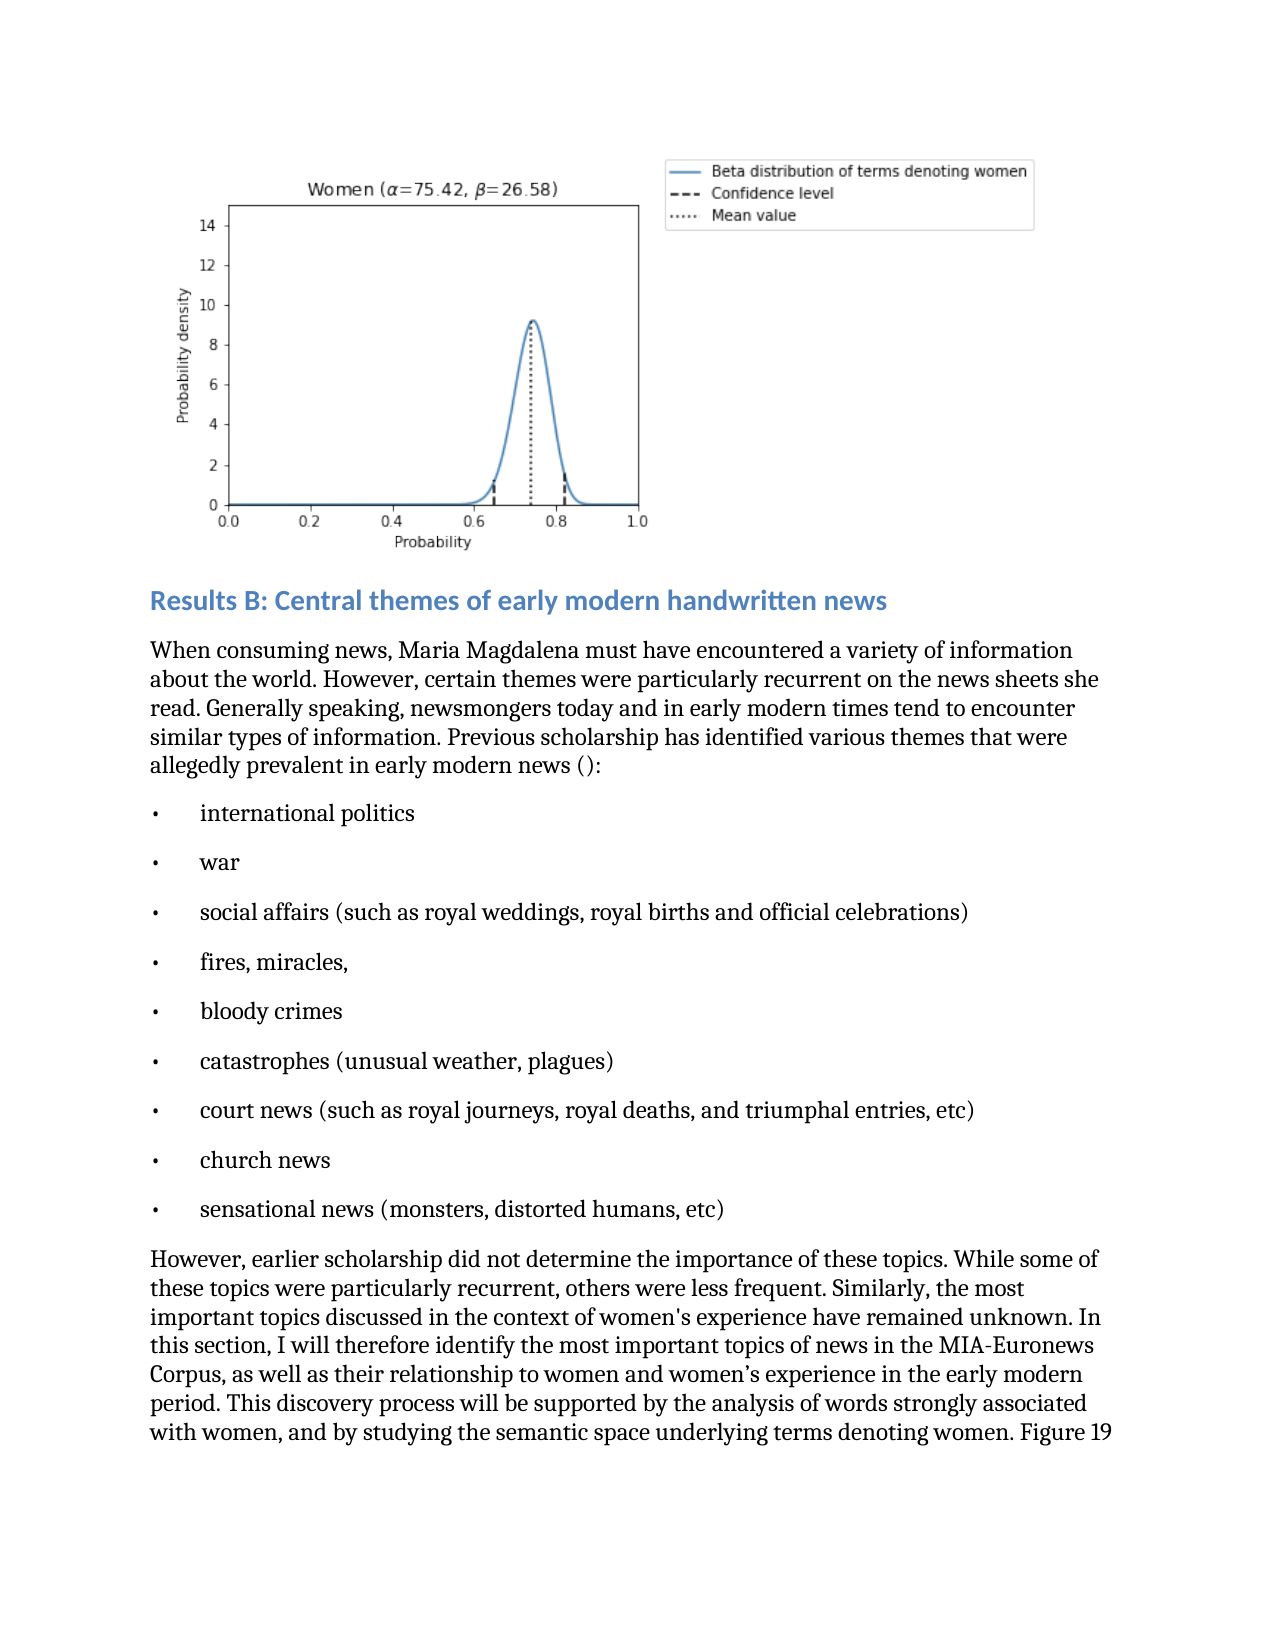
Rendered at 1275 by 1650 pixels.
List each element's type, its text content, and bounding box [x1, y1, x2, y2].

list international politics [150, 799, 1125, 827]
text When consuming news, Maria Magdalena must have encountered a variety of information about the world. However, certain themes were particularly recurrent on the news sheets she read. Generally speaking, newsmongers today and in early modern times tend to encounter similar types of information. Previous scholarship has identified various themes that were allegedly prevalent in early modern news (): [150, 636, 1125, 780]
list fires, miracles, [150, 947, 1125, 976]
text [150, 1245, 1125, 1446]
picture [168, 150, 1044, 561]
list court news (such as royal journeys, royal deaths, and triumphal entries, etc) [150, 1096, 1125, 1125]
list war [150, 848, 1125, 877]
list church news [150, 1146, 1125, 1174]
list bloody crimes [150, 997, 1125, 1026]
list catastrophes (unusual weather, plagues) [150, 1047, 1125, 1075]
list sensational news (monsters, distorted humans, etc) [150, 1195, 1125, 1224]
list social affairs (such as royal weddings, royal births and official celebrations) [150, 898, 1125, 927]
subtitle Results B: Central themes of early modern handwritten news [150, 582, 1125, 617]
